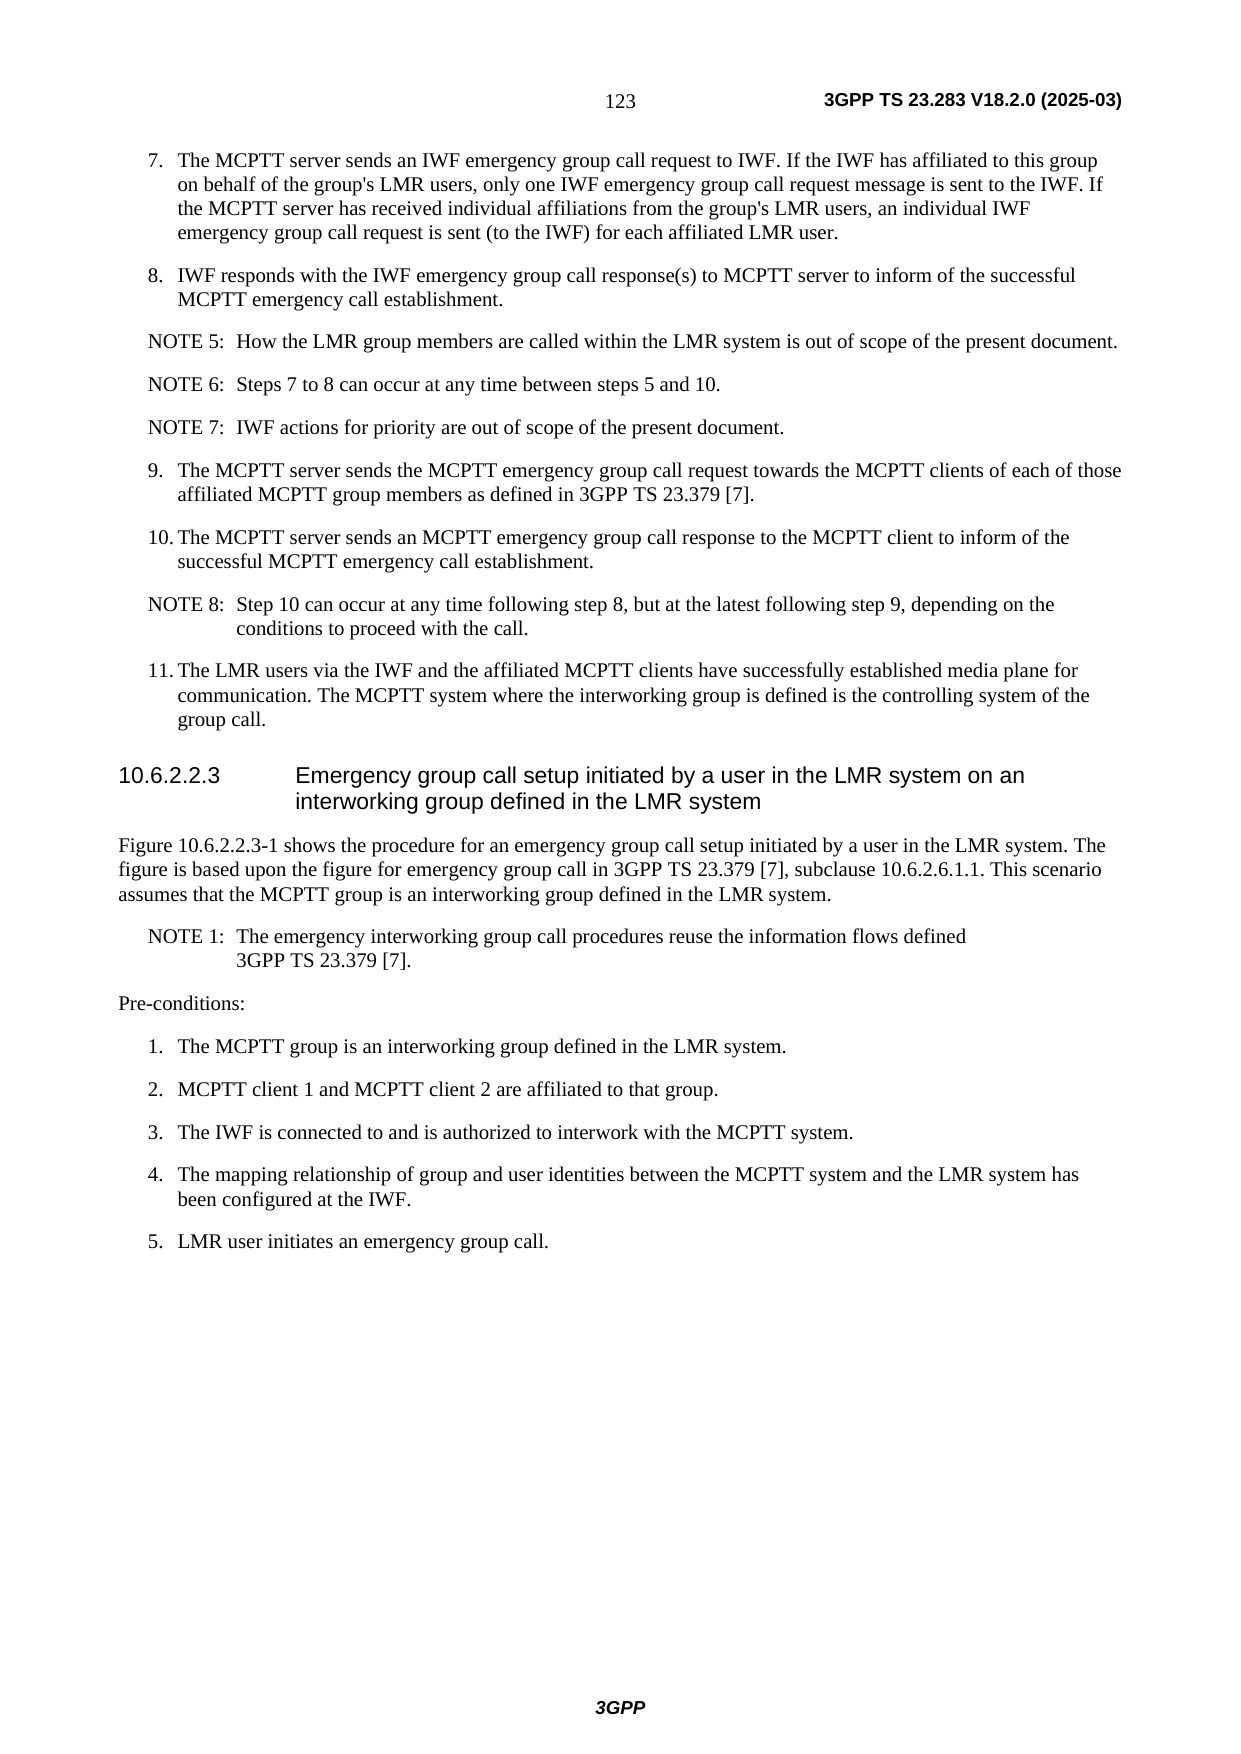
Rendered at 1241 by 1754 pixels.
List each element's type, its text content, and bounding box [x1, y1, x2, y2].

text 2. MCPTT client 1 and MCPTT client 2 are affiliated to that group. [148, 1077, 1122, 1101]
text 3. The IWF is connected to and is authorized to interwork with the MCPTT system. [148, 1119, 1122, 1144]
text 9. The MCPTT server sends the MCPTT emergency group call request towards the MCPTT clients of each of those affiliated MCPTT group members as defined in 3GPP TS 23.379 [7]. [148, 458, 1122, 506]
text 5. LMR user initiates an emergency group call. [148, 1229, 1122, 1253]
text NOTE 5: How the LMR group members are called within the LMR system is out of scope of the present document. [148, 329, 1122, 353]
text NOTE 6: Steps 7 to 8 can occur at any time between steps 5 and 10. [148, 372, 1122, 396]
text Pre-conditions: [118, 991, 1122, 1015]
subtitle 10.6.2.2.3 Emergency group call setup initiated by a user in the LMR system on an interworking group defined in the LMR system [118, 762, 1122, 814]
text NOTE 8: Step 10 can occur at any time following step 8, but at the latest following step 9, depending on the conditions to proceed with the call. [148, 592, 1122, 640]
text NOTE 1: The emergency interworking group call procedures reuse the information flows defined 3GPP TS 23.379 [7]. [148, 924, 1122, 972]
text 7. The MCPTT server sends an IWF emergency group call request to IWF. If the IWF has affiliated to this group on behalf of the group's LMR users, only one IWF emergency group call request message is sent to the IWF. If the MCPTT server has received individual affiliations from the group's LMR users, an individual IWF emergency group call request is sent (to the IWF) for each affiliated LMR user. [148, 147, 1122, 244]
text 8. IWF responds with the IWF emergency group call response(s) to MCPTT server to inform of the successful MCPTT emergency call establishment. [148, 262, 1122, 311]
text 11. The LMR users via the IWF and the affiliated MCPTT clients have successfully established media plane for communication. The MCPTT system where the interworking group is defined is the controlling system of the group call. [148, 658, 1122, 731]
text Figure 10.6.2.2.3-1 shows the procedure for an emergency group call setup initiated by a user in the LMR system. The figure is based upon the figure for emergency group call in 3GPP TS 23.379 [7], subclause 10.6.2.6.1.1. This scenario assumes that the MCPTT group is an interworking group defined in the LMR system. [118, 833, 1122, 906]
text 4. The mapping relationship of group and user identities between the MCPTT system and the LMR system has been configured at the IWF. [148, 1162, 1122, 1211]
text 1. The MCPTT group is an interworking group defined in the LMR system. [148, 1034, 1122, 1058]
text 10. The MCPTT server sends an MCPTT emergency group call response to the MCPTT client to inform of the successful MCPTT emergency call establishment. [148, 525, 1122, 573]
text NOTE 7: IWF actions for priority are out of scope of the present document. [148, 415, 1122, 439]
